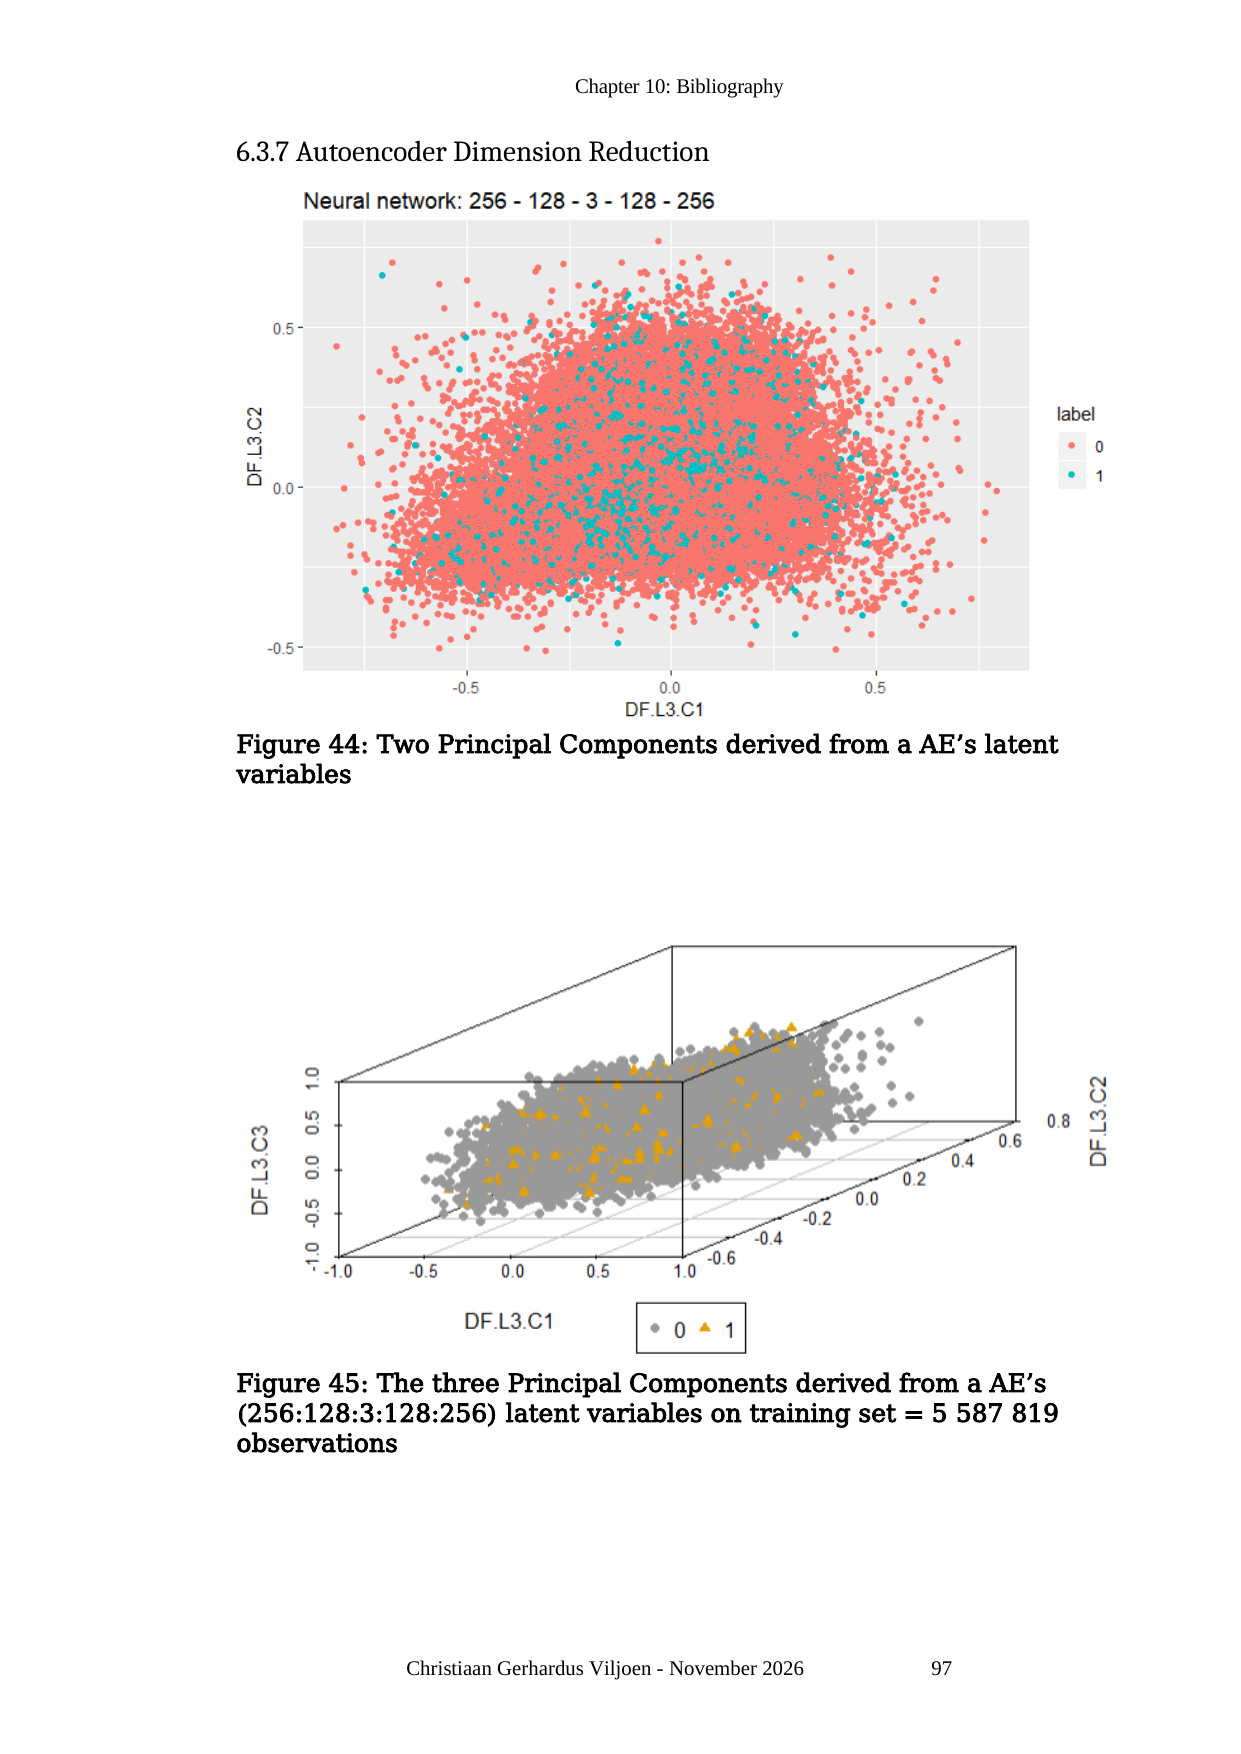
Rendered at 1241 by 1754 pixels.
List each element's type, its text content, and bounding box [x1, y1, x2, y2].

picture [236, 838, 1123, 1367]
text Figure : The three Principal Components derived from a AE’s (256:128:3:128:256) latent variables on training set = 5 587 819 observations [236, 1367, 1122, 1457]
subtitle Autoencoder Dimension Reduction [236, 135, 1122, 169]
picture [236, 181, 1123, 729]
text Figure : Two Principal Components derived from a AE’s latent variables [236, 729, 1122, 788]
